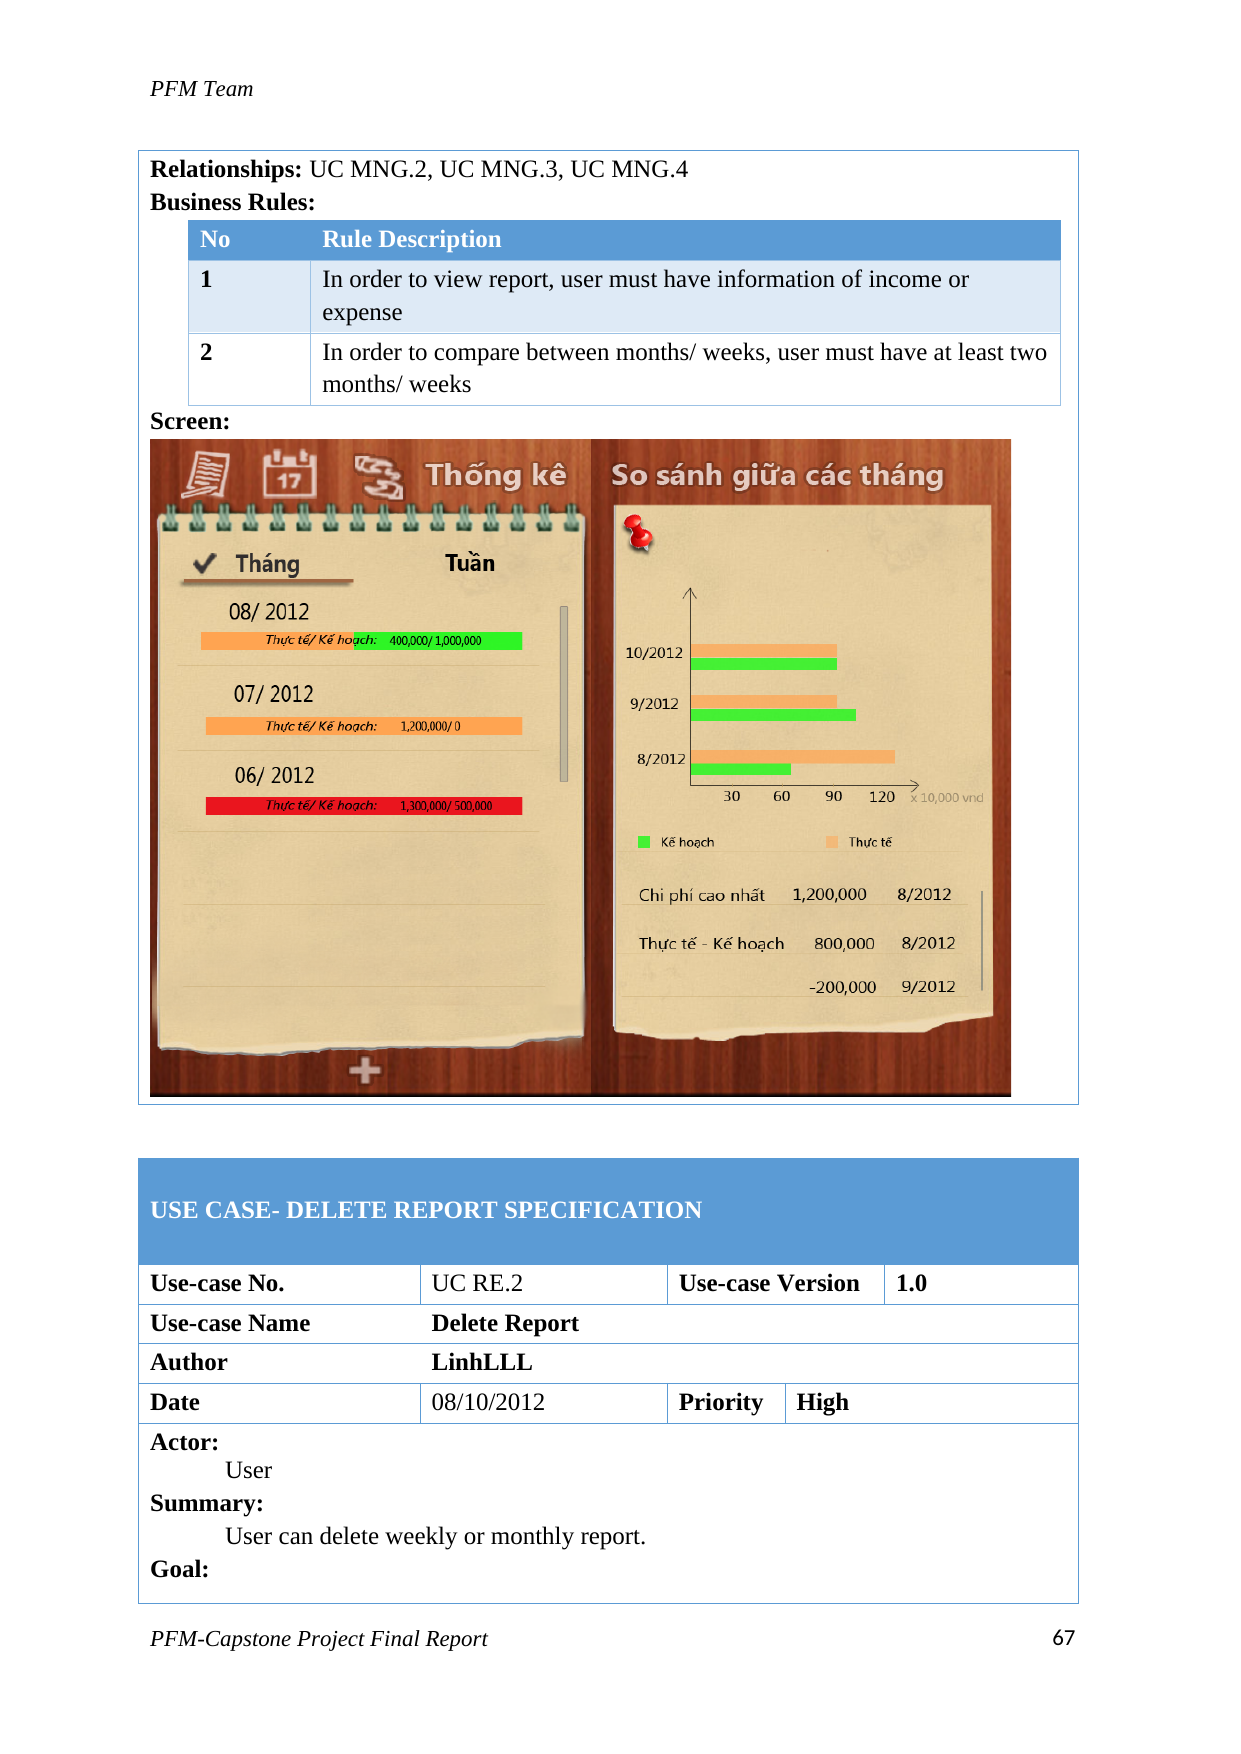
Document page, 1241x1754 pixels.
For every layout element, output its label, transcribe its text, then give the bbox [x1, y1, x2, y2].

table_cell LinhLLL [420, 1344, 1078, 1383]
table_cell Author [139, 1344, 420, 1383]
table_cell UC RE.2 [421, 1265, 667, 1303]
table_cell Date [139, 1384, 420, 1423]
table_cell Delete Report [420, 1305, 1078, 1343]
table_cell High [786, 1384, 1078, 1423]
table_cell 1.0 [885, 1265, 1078, 1303]
table_header USE CASE- DELETE REPORT SPECIFICATION [139, 1159, 1078, 1264]
table_cell 08/10/2012 [421, 1384, 667, 1423]
table_cell Use-case No. [139, 1265, 420, 1303]
table_cell Priority [668, 1384, 785, 1423]
table_cell Use-case Name [139, 1305, 420, 1343]
picture [150, 439, 1012, 1097]
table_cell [139, 1424, 1078, 1603]
table_cell Use-case Version [668, 1265, 884, 1303]
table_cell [139, 151, 1078, 1104]
